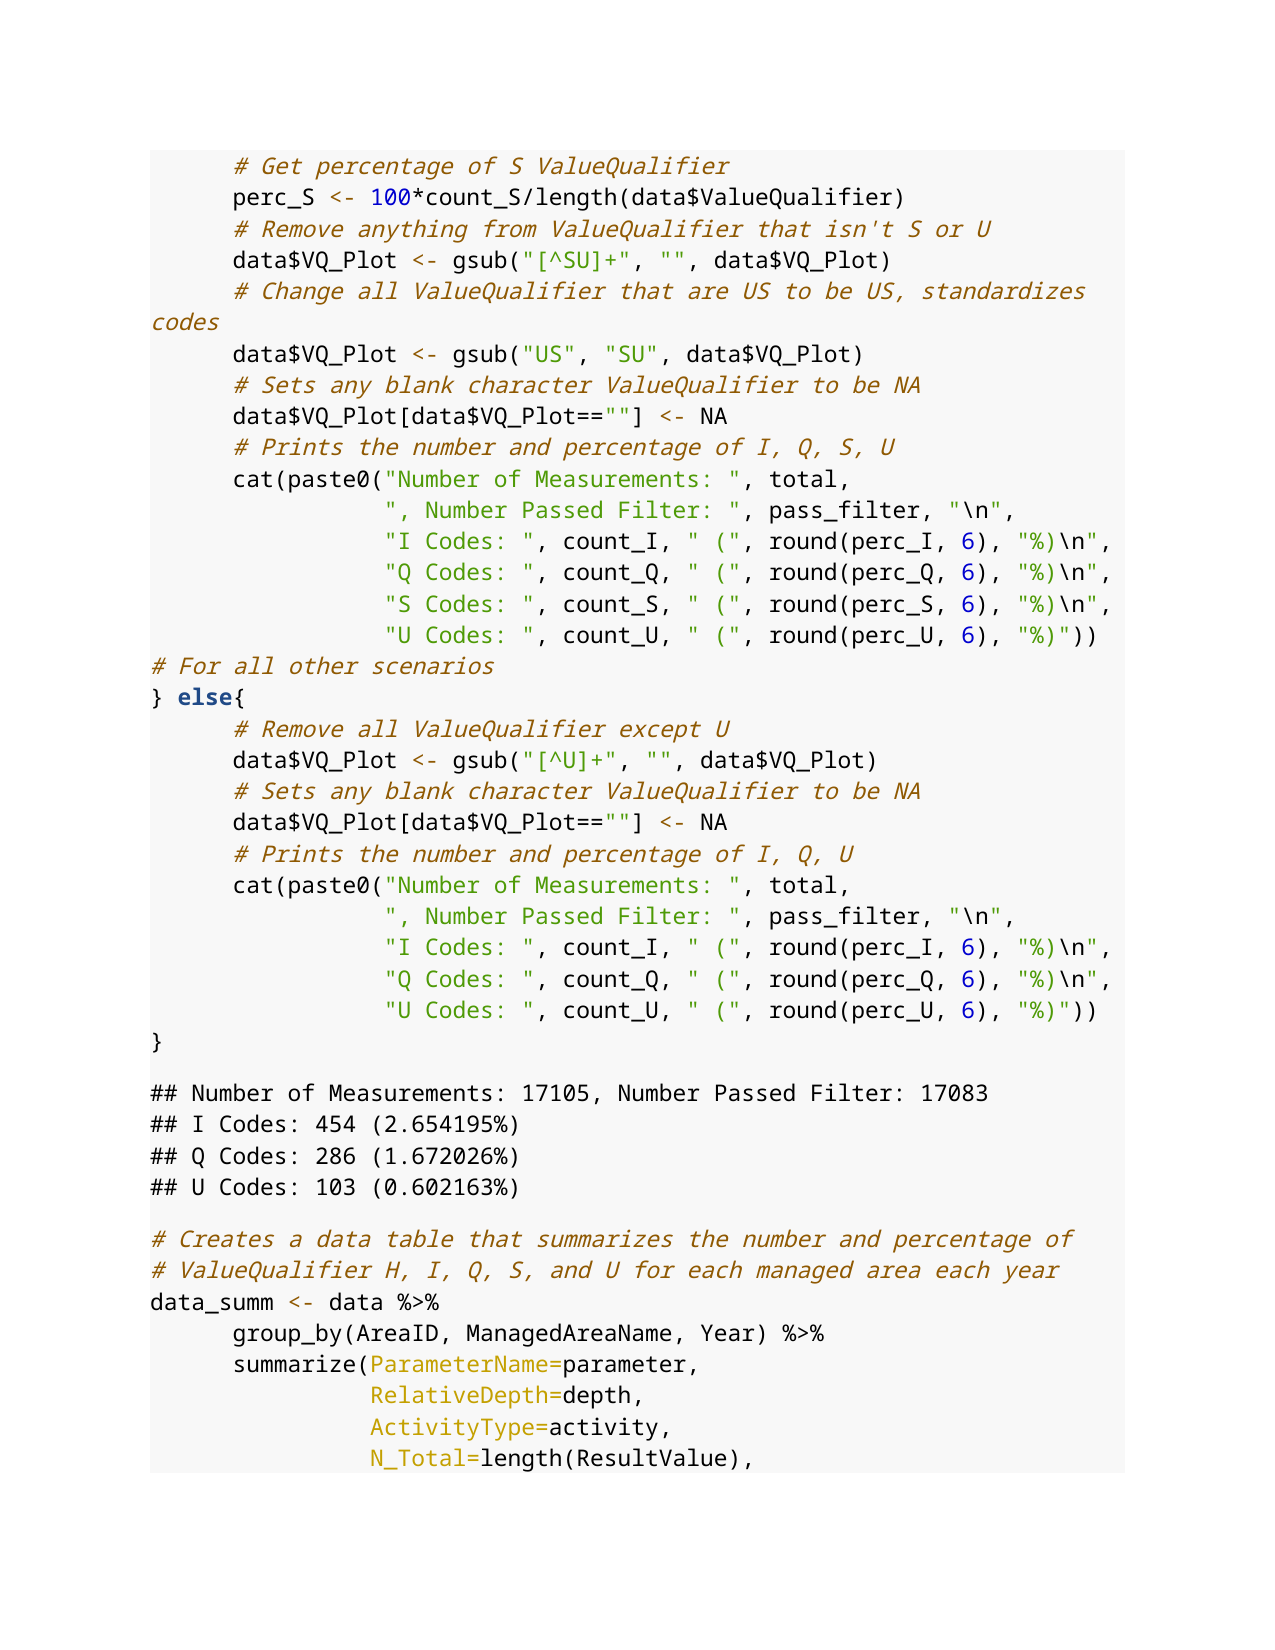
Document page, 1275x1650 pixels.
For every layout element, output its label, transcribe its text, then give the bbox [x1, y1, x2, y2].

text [150, 150, 1125, 1056]
text ## Number of Measurements: 17105, Number Passed Filter: 17083 ## I Codes: 454 (2.654195%) ## Q Codes: 286 (1.672026%) ## U Codes: 103 (0.602163%) [150, 1077, 1125, 1202]
